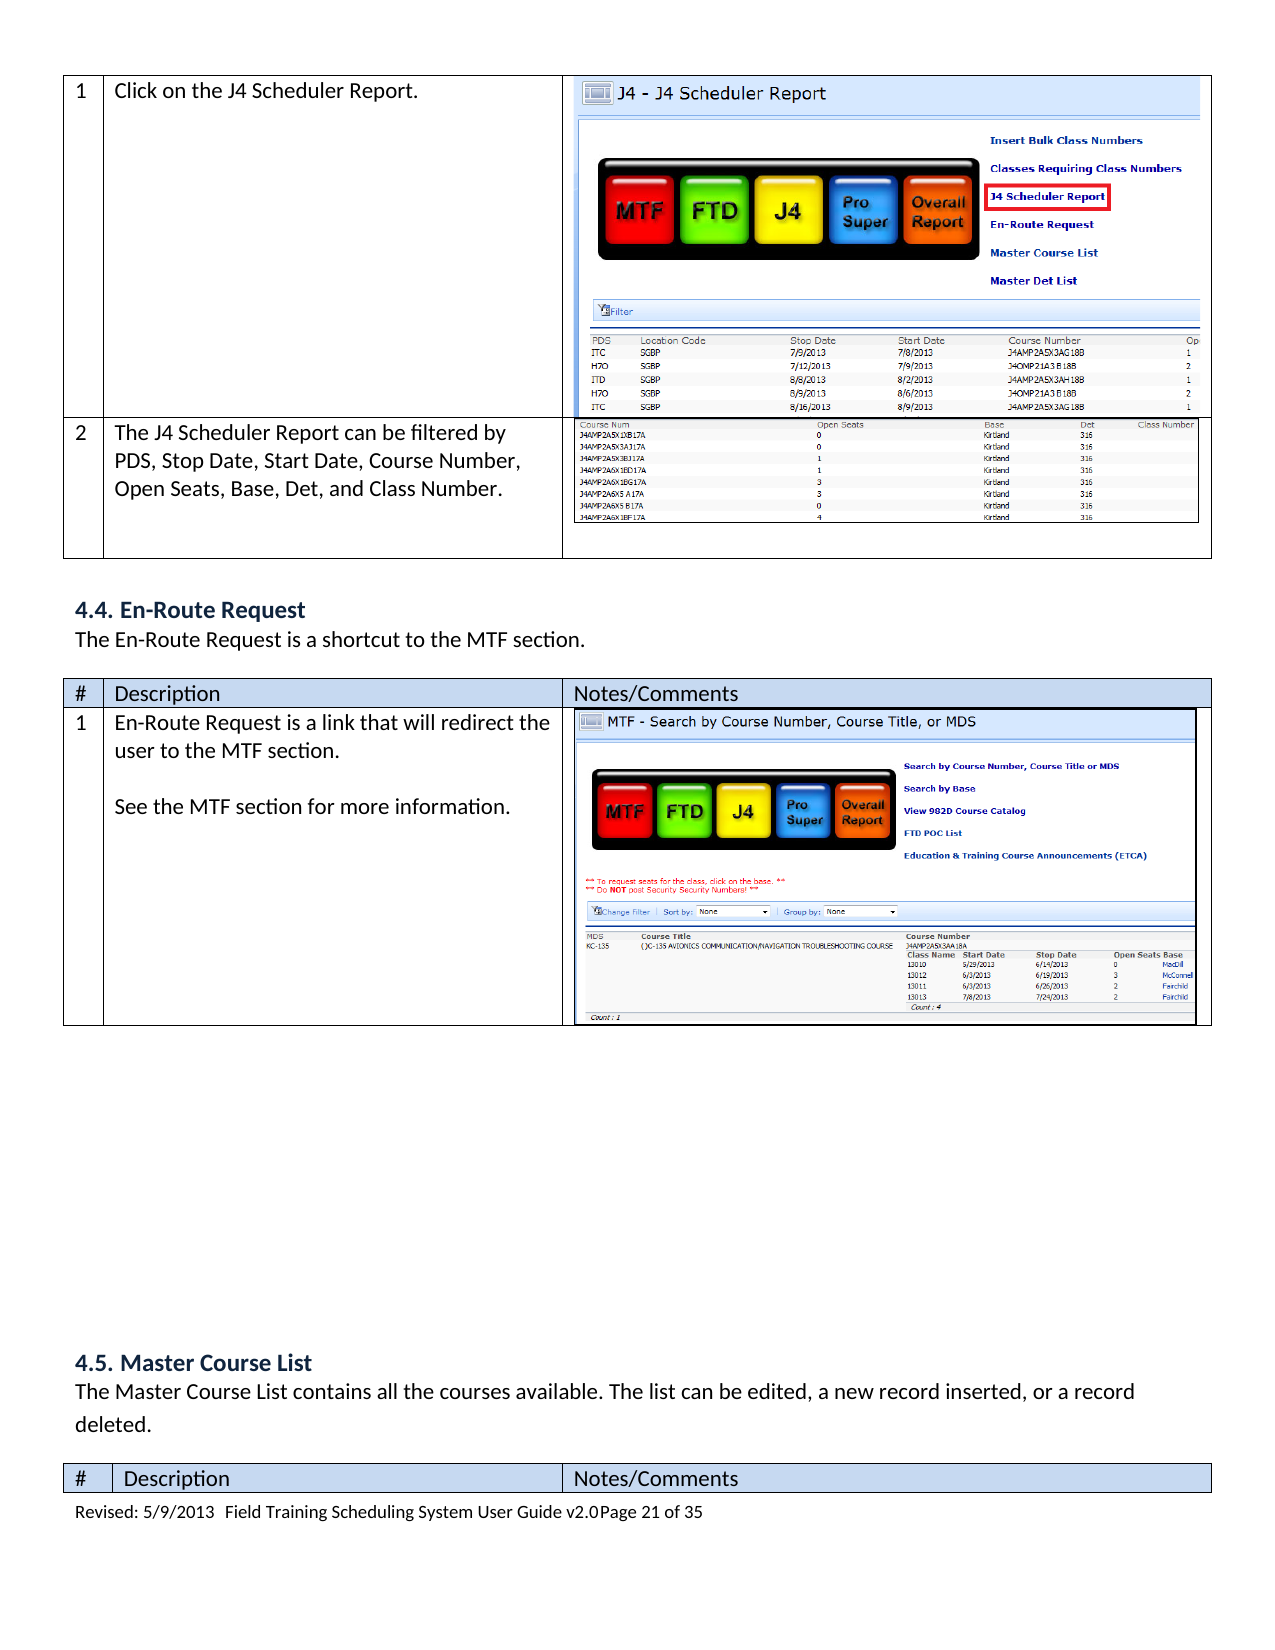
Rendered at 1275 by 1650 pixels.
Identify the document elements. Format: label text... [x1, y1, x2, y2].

table_cell 1 [64, 76, 103, 417]
table_header Notes/Comments [563, 1464, 1211, 1492]
table_cell The J4 Scheduler Report can be filtered by PDS, Stop Date, Start Date, Course Number, Open Seats, Base, Det, and Class Number. [104, 418, 562, 558]
table_header # [64, 679, 103, 707]
table_cell [563, 418, 1211, 558]
table_header Notes/Comments [563, 679, 1211, 707]
table_cell [563, 708, 574, 1025]
table_header Description [113, 1464, 562, 1492]
table_header Description [104, 679, 562, 707]
table_cell [563, 76, 573, 417]
table_cell 2 [64, 418, 103, 558]
picture [573, 76, 1201, 417]
table_cell En-Route Request is a link that will redirect the user to the MTF section. See the MTF section for more information. [104, 708, 562, 1025]
table_cell 1 [64, 708, 103, 1025]
picture [575, 419, 1198, 522]
table_header # [64, 1464, 112, 1492]
table_cell [1197, 708, 1211, 1025]
table_cell Click on the J4 Scheduler Report. [104, 76, 562, 417]
text The Master Course List contains all the courses available. The list can be edited, a new record inserted, or a record deleted. [75, 1377, 1200, 1438]
text En-Route Request [75, 594, 1200, 625]
text Master Course List [75, 1347, 1200, 1377]
table_cell [1201, 76, 1211, 417]
picture [575, 710, 1195, 1024]
text The En-Route Request is a shortcut to the MTF section. [75, 625, 1200, 653]
